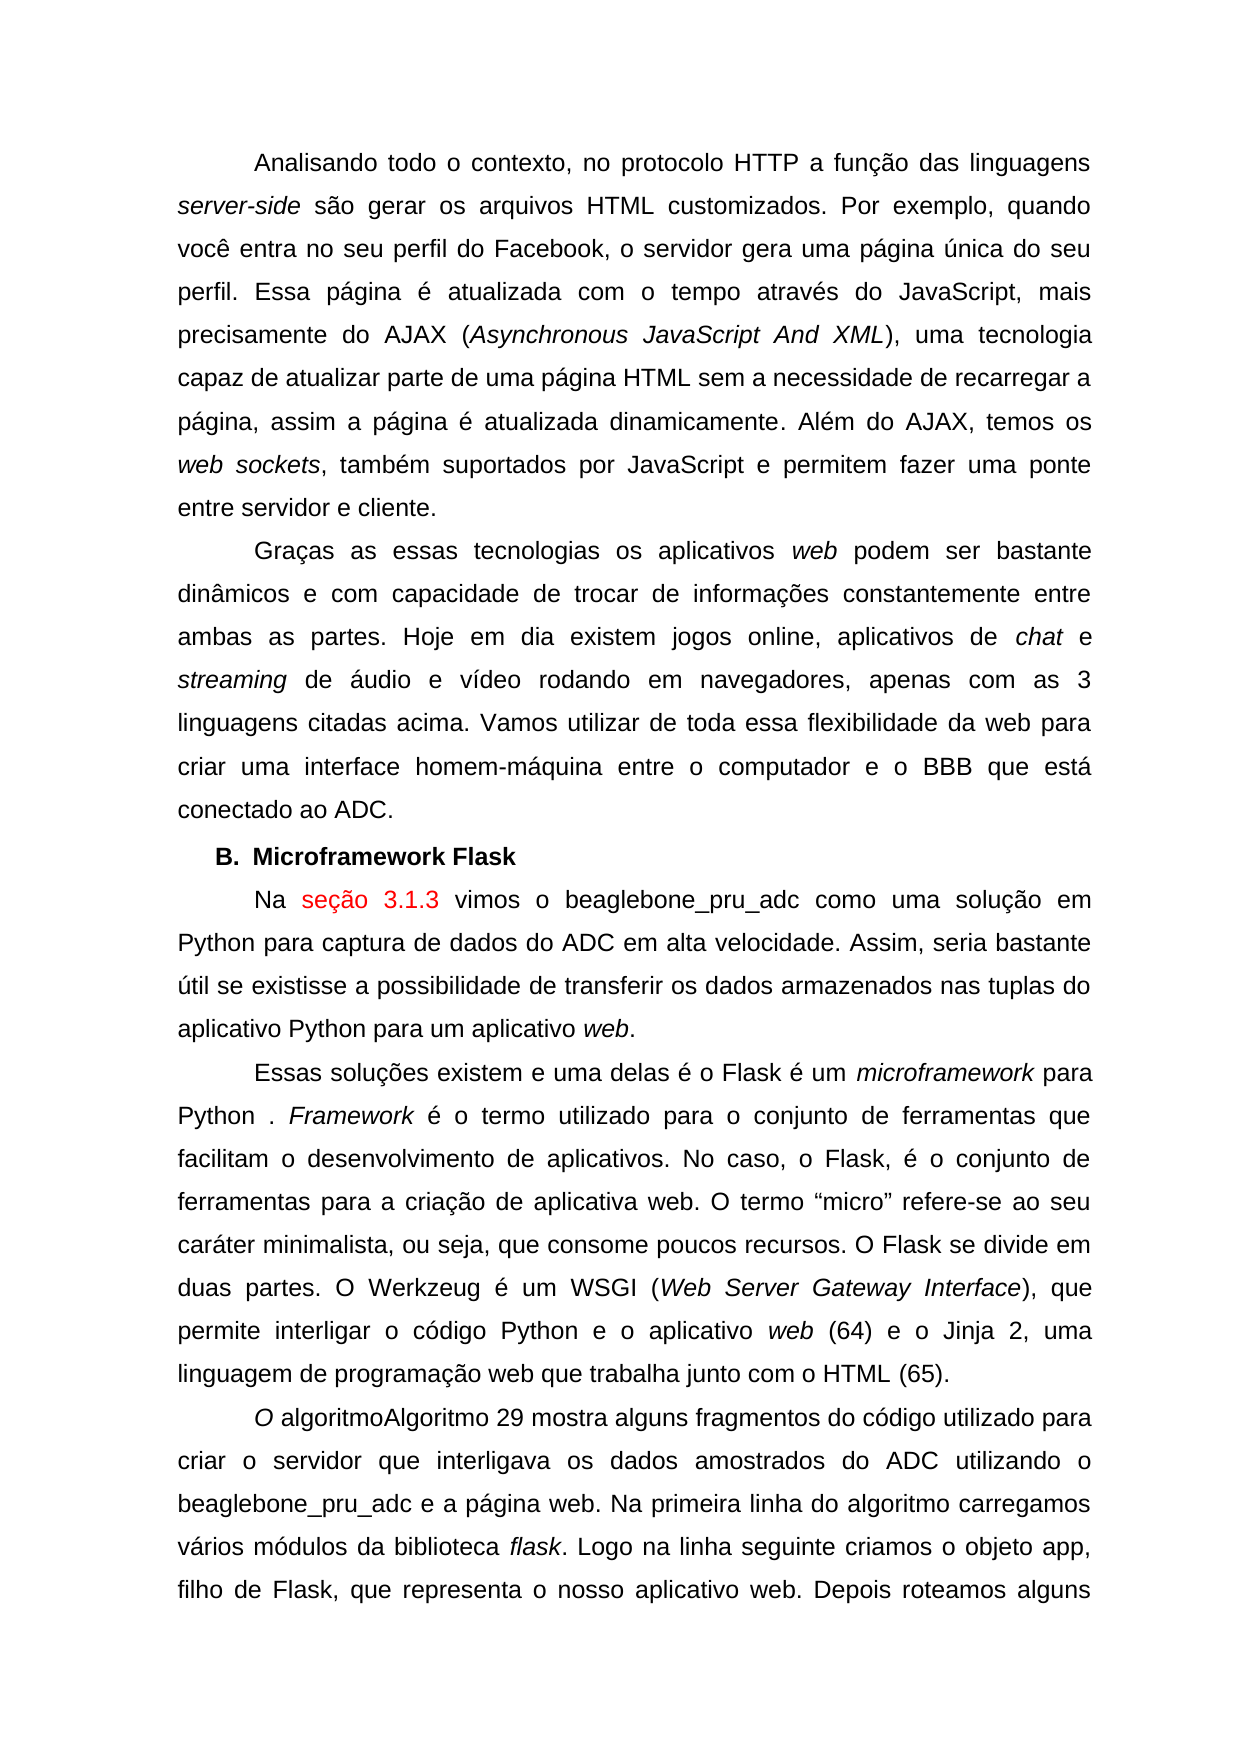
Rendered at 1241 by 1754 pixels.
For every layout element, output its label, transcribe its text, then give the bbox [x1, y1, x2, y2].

text Analisando todo o contexto, no protocolo HTTP a função das linguagens server-side são gerar os arquivos HTML customizados. Por exemplo, quando você entra no seu perfil do Facebook, o servidor gera uma página única do seu perfil. Essa página é atualizada com o tempo através do JavaScript, mais precisamente do AJAX (Asynchronous JavaScript And XML), uma tecnologia capaz de atualizar parte de uma página HTML sem a necessidade de recarregar a página, assim a página é atualizada dinamicamente. Além do AJAX, temos os web sockets, também suportados por JavaScript e permitem fazer uma ponte entre servidor e cliente. [177, 148, 1092, 521]
subtitle Microframework Flask [215, 842, 1092, 871]
text Graças as essas tecnologias os aplicativos web podem ser bastante dinâmicos e com capacidade de trocar de informações constantemente entre ambas as partes. Hoje em dia existem jogos online, aplicativos de chat e streaming de áudio e vídeo rodando em navegadores, apenas com as 3 linguagens citadas acima. Vamos utilizar de toda essa flexibilidade da web para criar uma interface homem-máquina entre o computador e o BBB que está conectado ao ADC. [177, 536, 1092, 823]
text Na seção 3.1.3 vimos o beaglebone_pru_adc como uma solução em Python para captura de dados do ADC em alta velocidade. Assim, seria bastante útil se existisse a possibilidade de transferir os dados armazenados nas tuplas do aplicativo Python para um aplicativo web. [177, 885, 1092, 1043]
text Essas soluções existem e uma delas é o Flask é um microframework para Python . Framework é o termo utilizado para o conjunto de ferramentas que facilitam o desenvolvimento de aplicativos. No caso, o Flask, é o conjunto de ferramentas para a criação de aplicativa web. O termo “micro” refere-se ao seu caráter minimalista, ou seja, que consome poucos recursos. O Flask se divide em duas partes. O Werkzeug é um WSGI (Web Server Gateway Interface), que permite interligar o código Python e o aplicativo web e o Jinja 2, uma linguagem de programação web que trabalha junto com o HTML. [177, 1057, 1092, 1388]
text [177, 1402, 1092, 1604]
